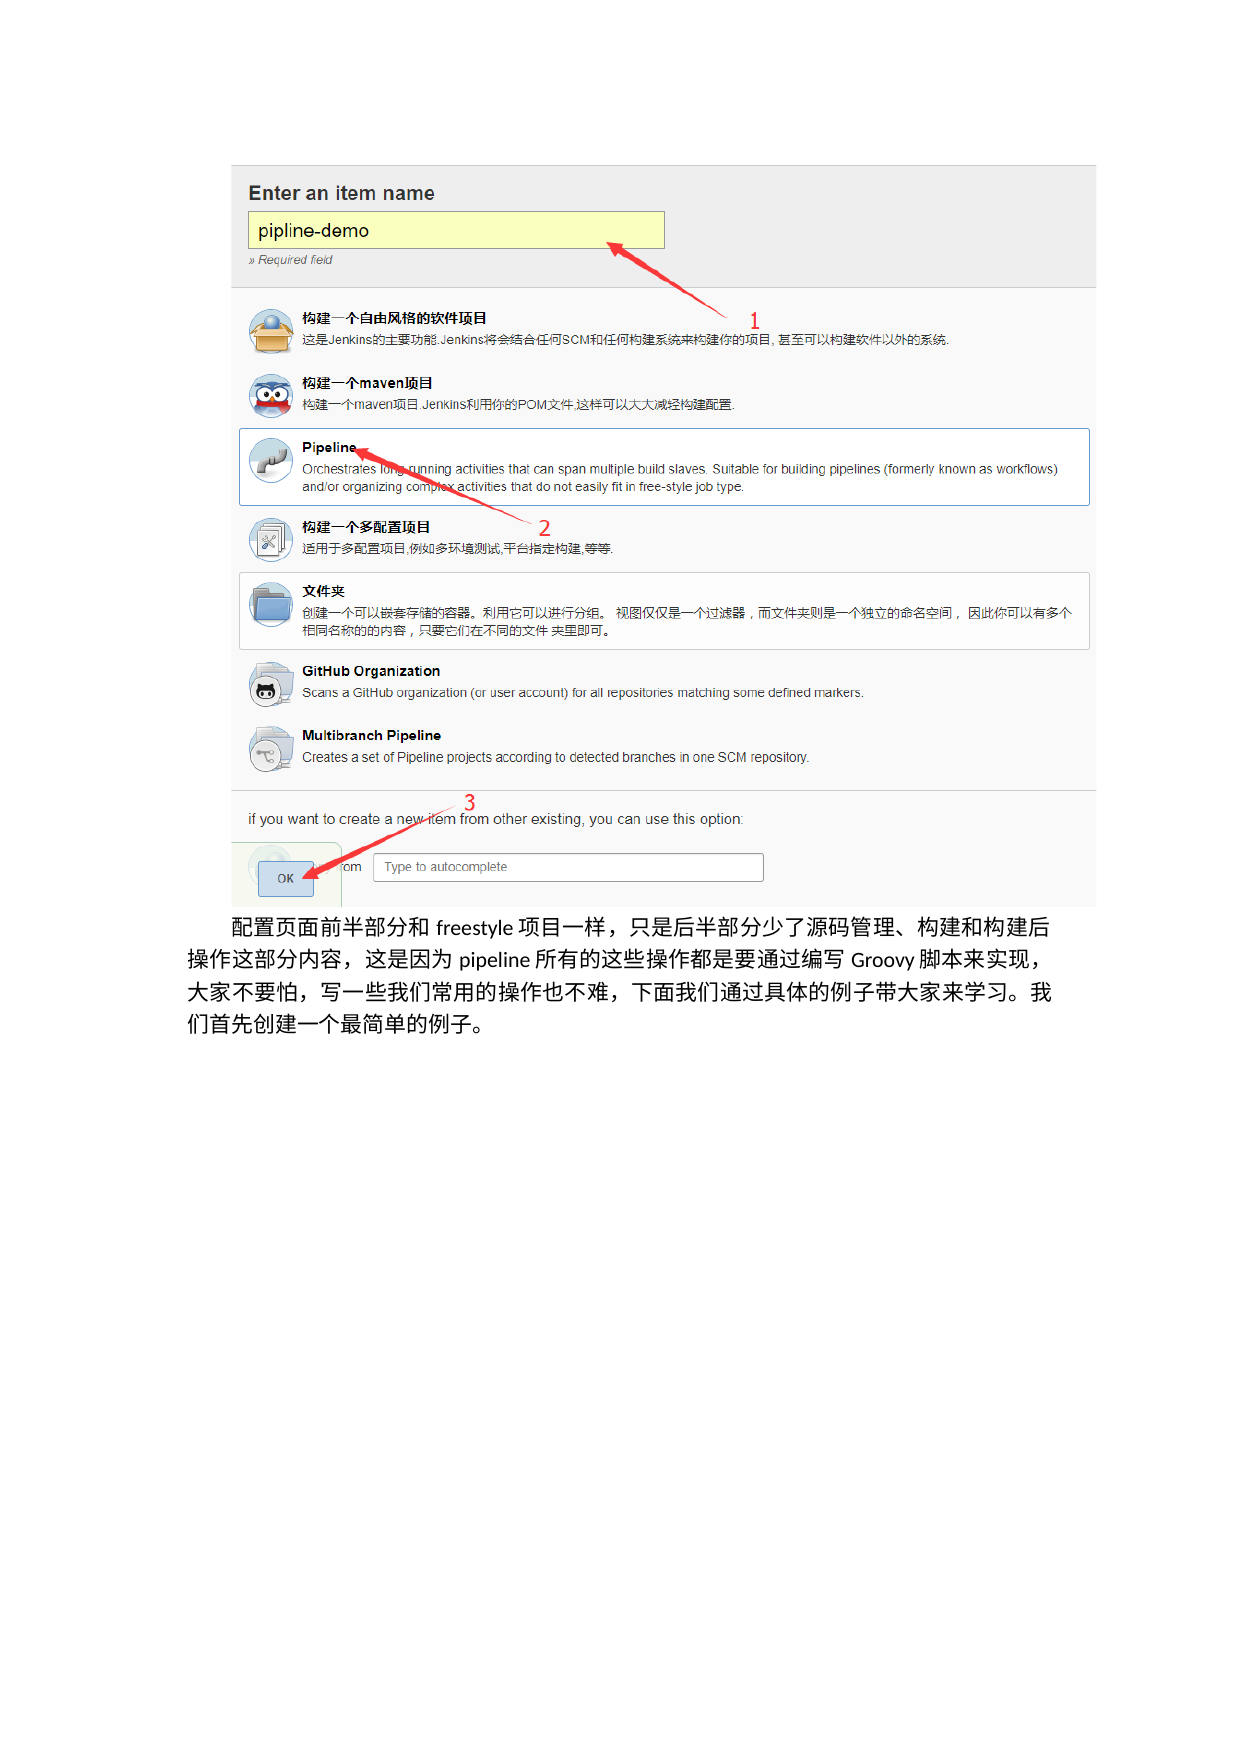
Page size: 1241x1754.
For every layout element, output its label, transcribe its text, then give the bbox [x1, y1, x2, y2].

picture [231, 162, 1097, 907]
text 配置页面前半部分和freestyle项目一样，只是后半部分少了源码管理、构建和构建后操作这部分内容，这是因为pipeline所有的这些操作都是要通过编写Groovy脚本来实现，大家不要怕，写一些我们常用的操作也不难，下面我们通过具体的例子带大家来学习。我们首先创建一个最简单的例子。 [187, 909, 1053, 1039]
